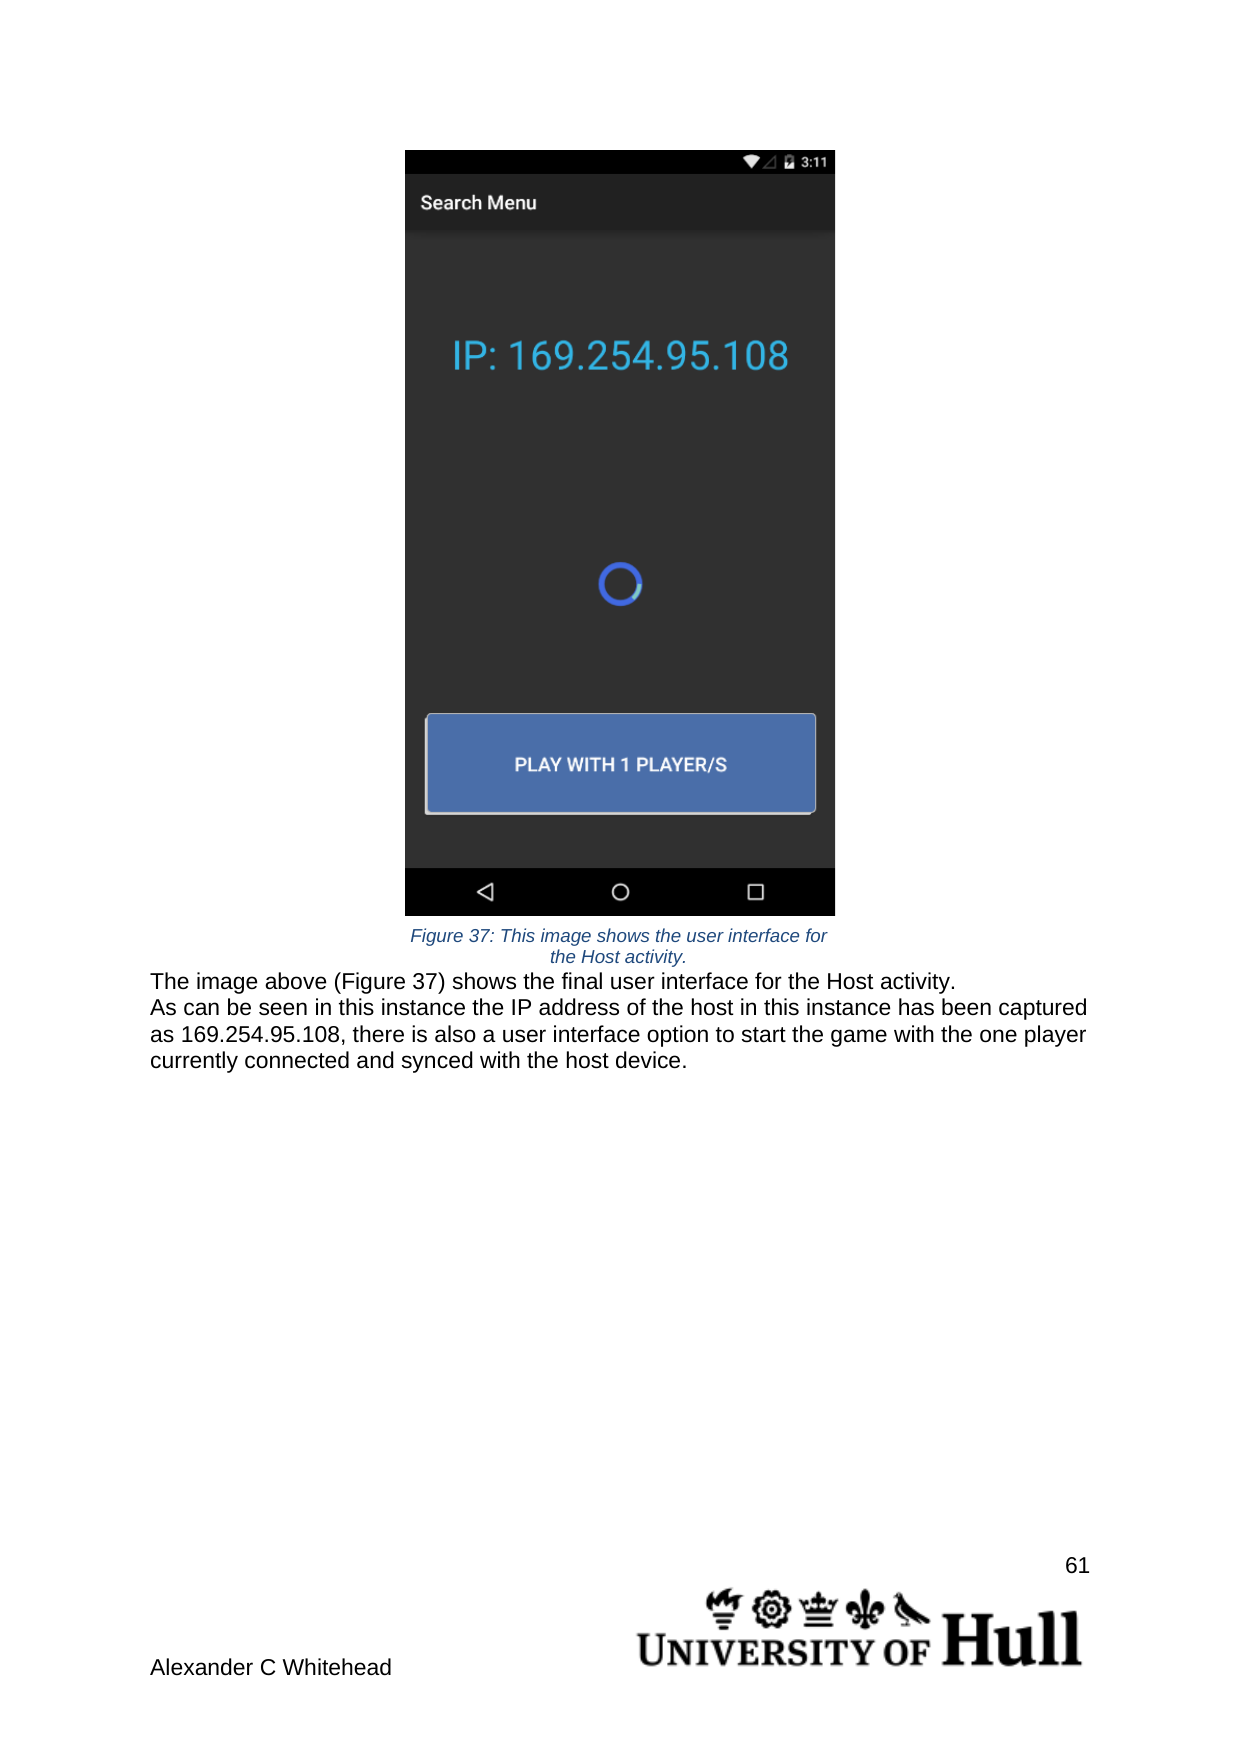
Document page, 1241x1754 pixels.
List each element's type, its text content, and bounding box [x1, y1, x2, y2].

text The image above (Figure 37) shows the final user interface for the Host activity. [150, 915, 1090, 994]
picture [405, 150, 836, 916]
text As can be seen in this instance the IP address of the host in this instance has been captured as 169.254.95.108, there is also a user interface option to start the game with the one player currently connected and synced with the host device. [150, 994, 1090, 1073]
picture [630, 1578, 1091, 1676]
